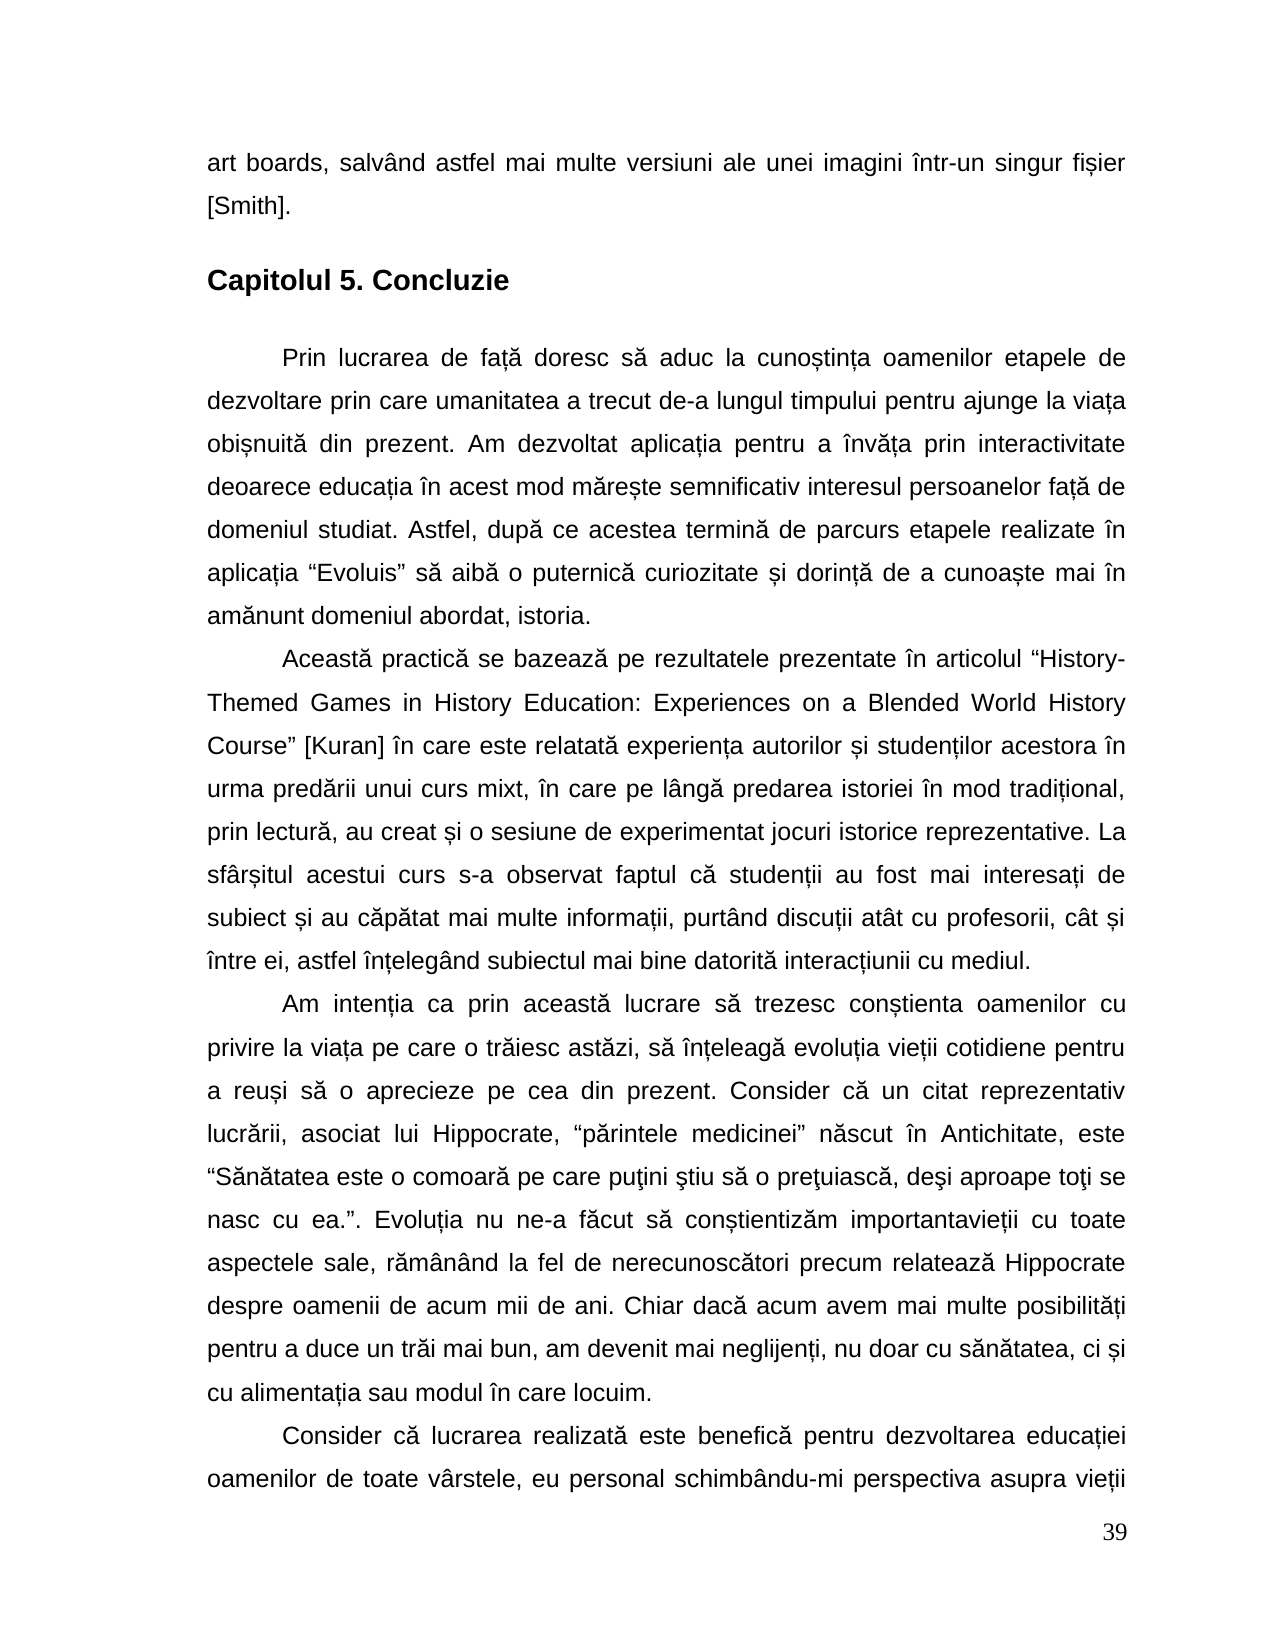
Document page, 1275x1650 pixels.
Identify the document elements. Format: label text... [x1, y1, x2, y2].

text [207, 148, 1127, 219]
text Am intenția ca prin această lucrare să trezesc conștienta oamenilor cu privire la viața pe care o trăiesc astăzi, să înțeleagă evoluția vieții cotidiene pentru a reuși să o aprecieze pe cea din prezent. Consider că un citat reprezentativ lucrării, asociat lui Hippocrate, “părintele medicinei” născut în Antichitate, este “Sănătatea este o comoară pe care puţini ştiu să o preţuiască, deşi aproape toţi se nasc cu ea.”. Evoluția nu ne-a făcut să conștientizăm importantavieții cu toate aspectele sale, rămânând la fel de nerecunoscători precum relatează Hippocrate despre oamenii de acum mii de ani. Chiar dacă acum avem mai multe posibilități pentru a duce un trăi mai bun, am devenit mai neglijenți, nu doar cu sănătatea, ci și cu alimentația sau modul în care locuim. [207, 989, 1127, 1406]
subtitle Capitolul 5. Concluzie [207, 263, 1127, 297]
text Această practică se bazează pe rezultatele prezentate în articolul “History-Themed Games in History Education: Experiences on a Blended World History Course” [Kuran] în care este relatată experiența autorilor și studenților acestora în urma predării unui curs mixt, în care pe lângă predarea istoriei în mod tradițional, prin lectură, au creat și o sesiune de experimentat jocuri istorice reprezentative. La sfârșitul acestui curs s-a observat faptul că studenții au fost mai interesați de subiect și au căpătat mai multe informații, purtând discuții atât cu profesorii, cât și între ei, astfel înțelegând subiectul mai bine datorită interacțiunii cu mediul. [207, 644, 1127, 975]
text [207, 1421, 1127, 1493]
text Prin lucrarea de față doresc să aduc la cunoștința oamenilor etapele de dezvoltare prin care umanitatea a trecut de-a lungul timpului pentru ajunge la viața obișnuită din prezent. Am dezvoltat aplicația pentru a învăța prin interactivitate deoarece educația în acest mod mărește semnificativ interesul persoanelor față de domeniul studiat. Astfel, după ce acestea termină de parcurs etapele realizate în aplicația “Evoluis” să aibă o puternică curiozitate și dorință de a cunoaște mai în amănunt domeniul abordat, istoria. [207, 343, 1127, 630]
